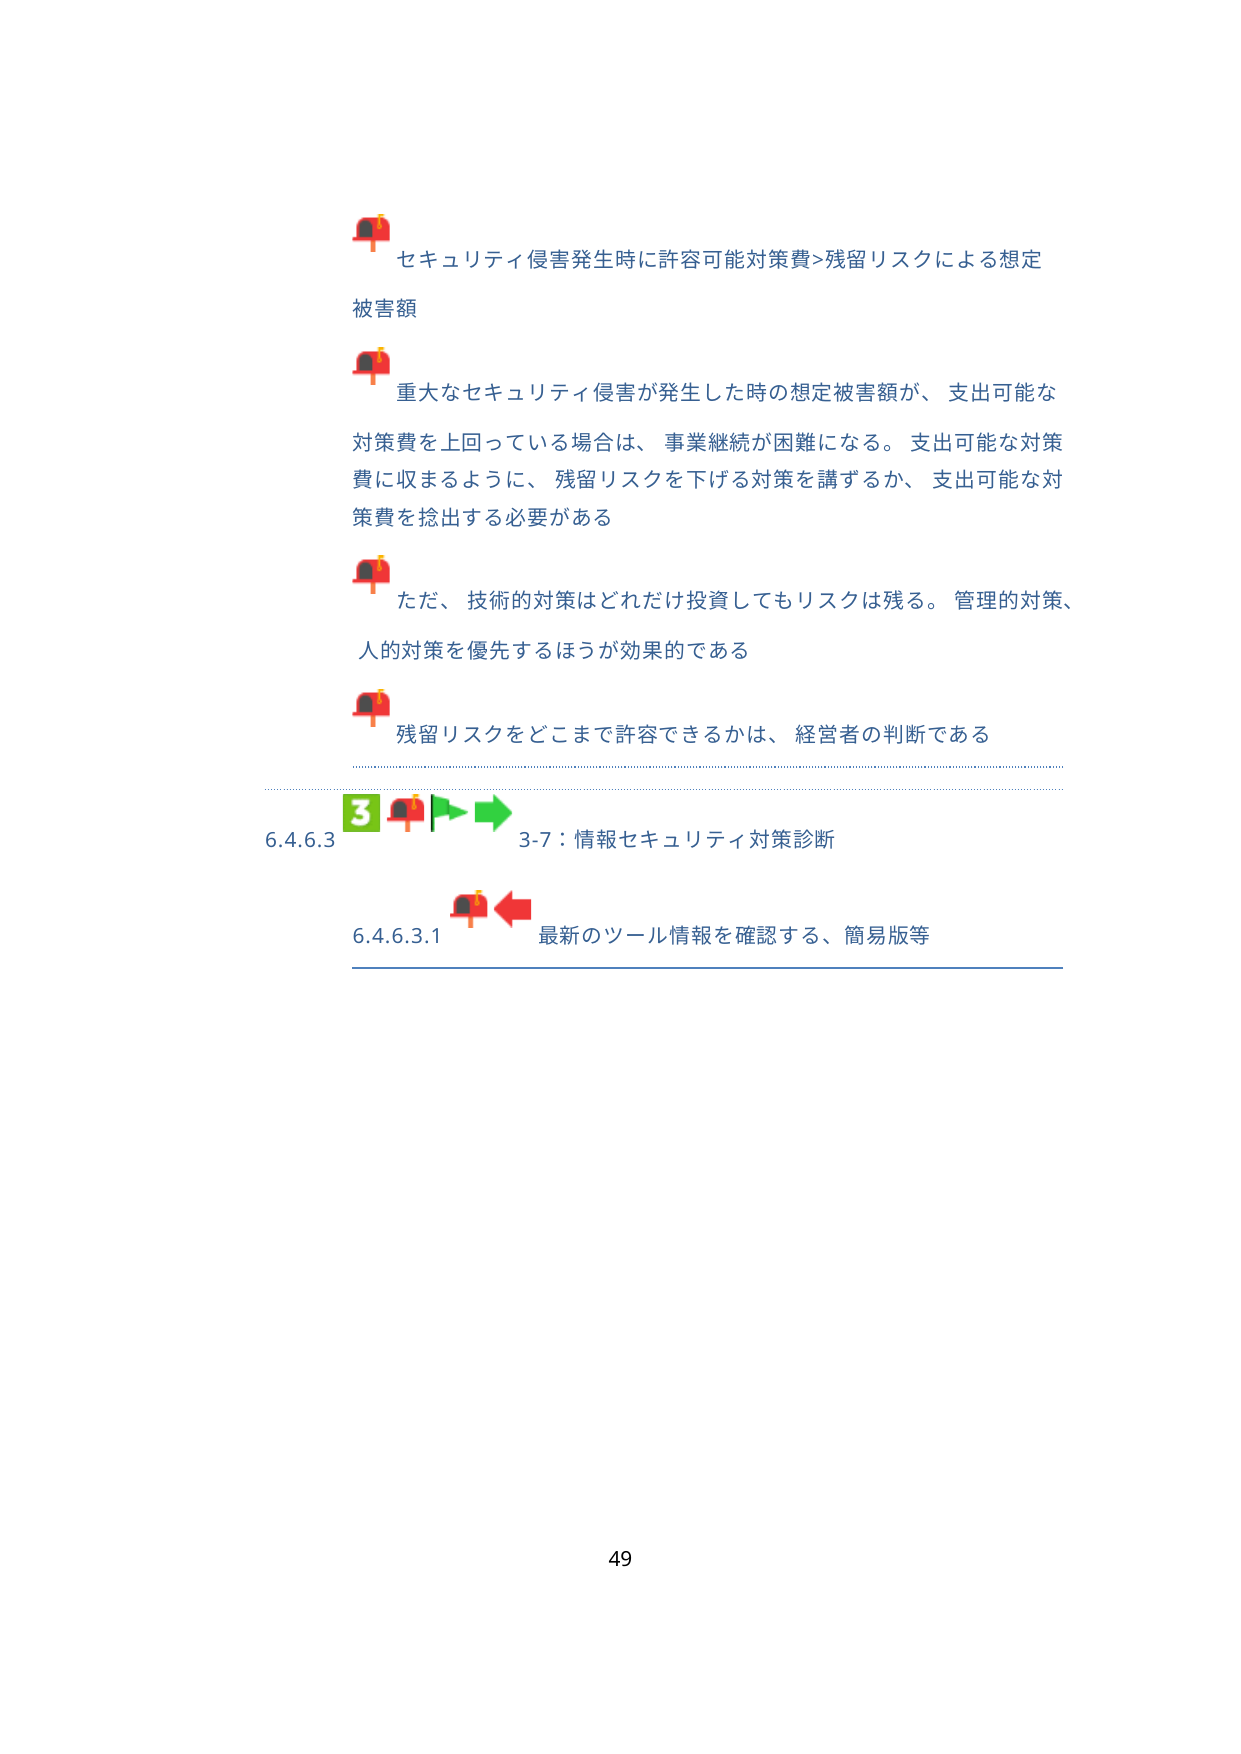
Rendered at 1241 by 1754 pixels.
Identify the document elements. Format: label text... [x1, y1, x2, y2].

picture [474, 794, 513, 832]
text 最新のツール情報を確認する、簡易版等 [352, 890, 1063, 967]
text セキュリティ侵害発生時に許容可能対策費>残留リスクによる想定被害額 [352, 214, 1063, 327]
picture [352, 214, 390, 252]
picture [386, 794, 425, 832]
picture [352, 347, 390, 385]
picture [493, 890, 532, 928]
text 重大なセキュリティ侵害が発生した時の想定被害額が、 支出可能な対策費を上回っている場合は、 事業継続が困難になる。 支出可能な対策費に収まるように、 残留リスクを下げる対策を講ずるか、 支出可能な対策費を捻出する必要がある [352, 347, 1063, 535]
picture [450, 890, 488, 928]
picture [342, 794, 381, 832]
text 残留リスクをどこまで許容できるかは、 経営者の判断である [352, 689, 1063, 768]
picture [352, 689, 390, 727]
text ただ、 技術的対策はどれだけ投資してもリスクは残る。 管理的対策、 人的対策を優先するほうが効果的である [352, 556, 1063, 668]
picture [352, 555, 390, 594]
picture [430, 794, 469, 832]
text 3-7：情報セキュリティ対策診断 [265, 788, 1063, 869]
